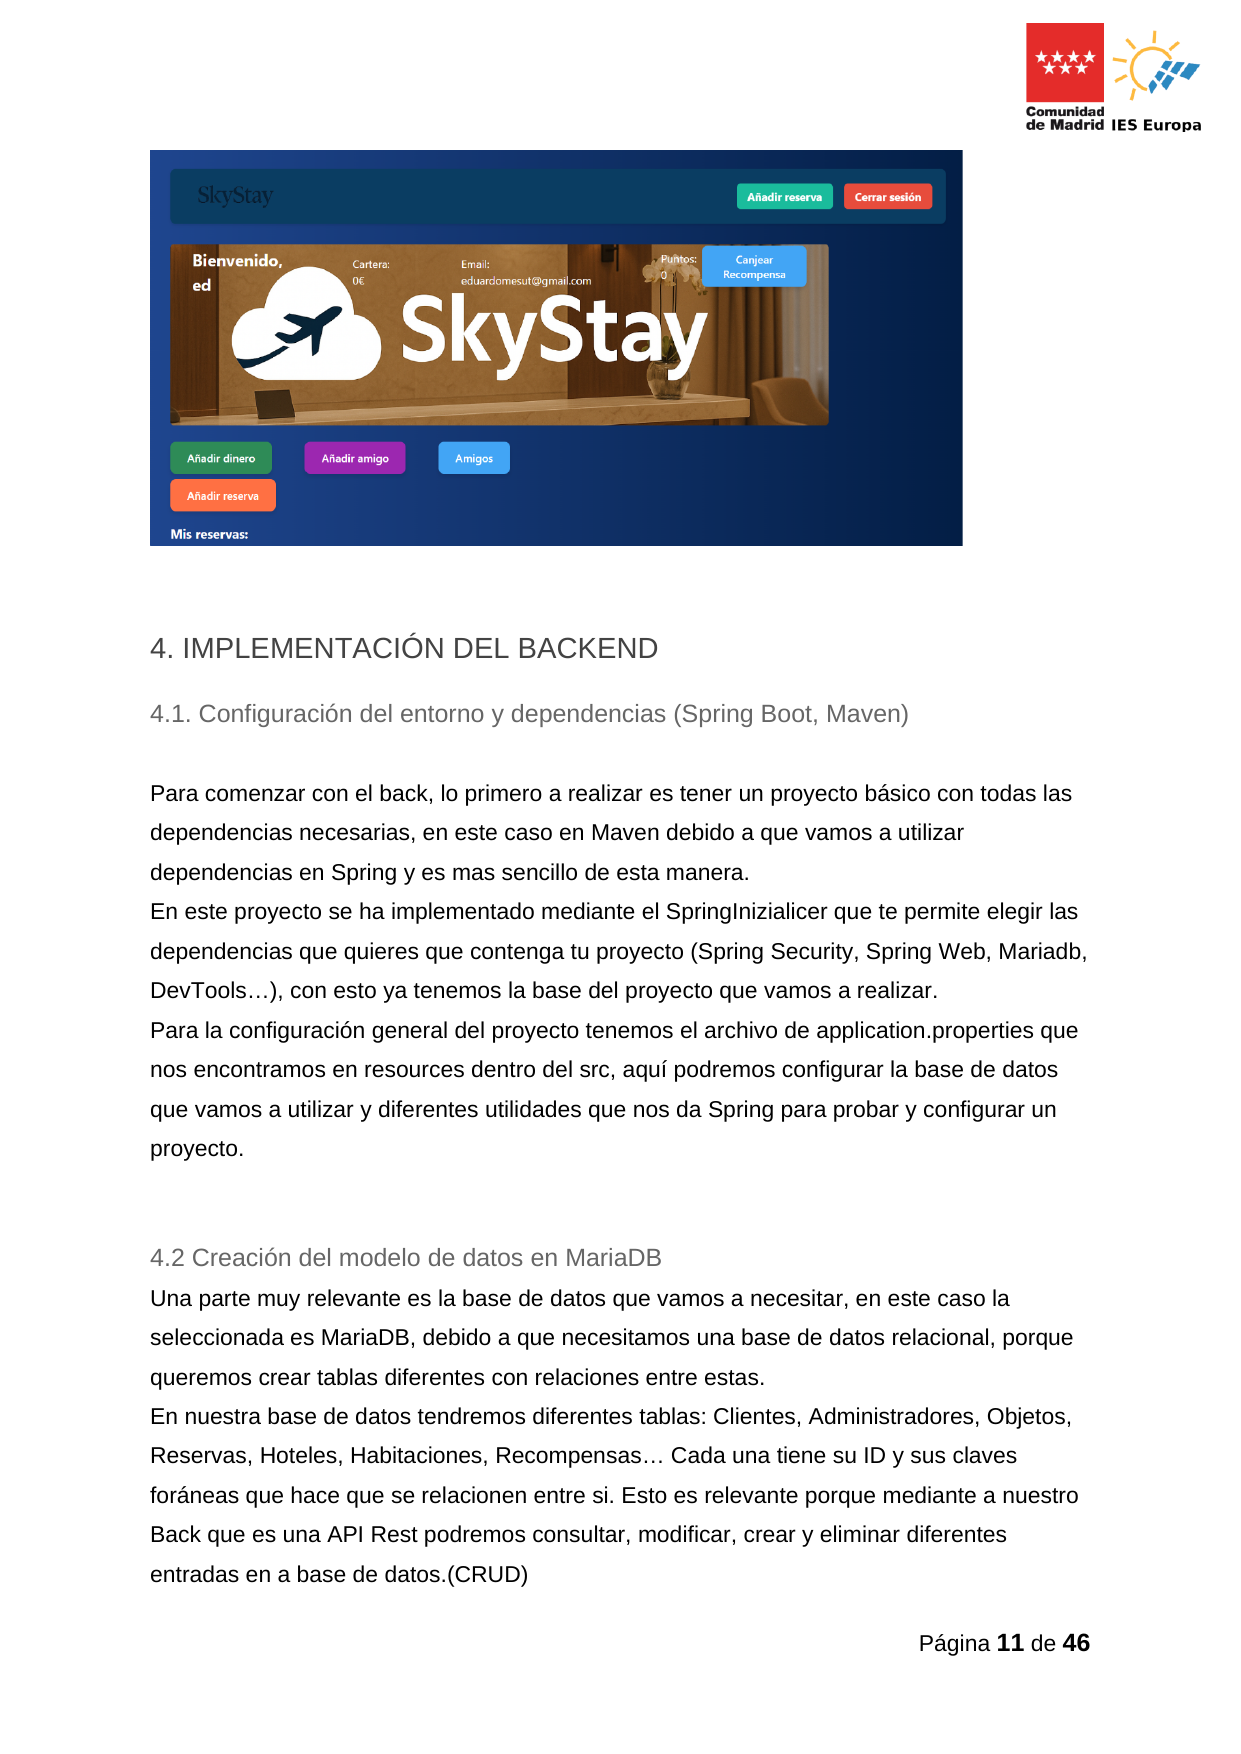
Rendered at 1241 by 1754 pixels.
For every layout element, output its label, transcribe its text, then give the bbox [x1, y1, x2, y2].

subtitle 4.1. Configuración del entorno y dependencias (Spring Boot, Maven) [150, 699, 1090, 728]
text Para comenzar con el back, lo primero a realizar es tener un proyecto básico con todas las dependencias necesarias, en este caso en Maven debido a que vamos a utilizar dependencias en Spring y es mas sencillo de esta manera. En este proyecto se ha implementado mediante el SpringInizialicer que te permite elegir las dependencias que quieres que contenga tu proyecto (Spring Security, Spring Web, Mariadb, DevTools…), con esto ya tenemos la base del proyecto que vamos a realizar. [150, 740, 1090, 1003]
picture [150, 150, 963, 546]
picture [1026, 23, 1215, 132]
subtitle 4.2 Creación del modelo de datos en MariaDB [150, 1243, 1090, 1272]
text En nuestra base de datos tendremos diferentes tablas: Clientes, Administradores, Objetos, Reservas, Hoteles, Habitaciones, Recompensas… Cada una tiene su ID y sus claves foráneas que hace que se relacionen entre si. Esto es relevante porque mediante a nuestro Back que es una API Rest podremos consultar, modificar, crear y eliminar diferentes entradas en a base de datos.(CRUD) [150, 1403, 1090, 1587]
text Para la configuración general del proyecto tenemos el archivo de application.properties que nos encontramos en resources dentro del src, aquí podremos configurar la base de datos que vamos a utilizar y diferentes utilidades que nos da Spring para probar y configurar un proyecto. [150, 1017, 1090, 1161]
text Una parte muy relevante es la base de datos que vamos a necesitar, en este caso la seleccionada es MariaDB, debido a que necesitamos una base de datos relacional, porque queremos crear tablas diferentes con relaciones entre estas. [150, 1284, 1090, 1390]
subtitle 4. IMPLEMENTACIÓN DEL BACKEND [150, 631, 1090, 665]
